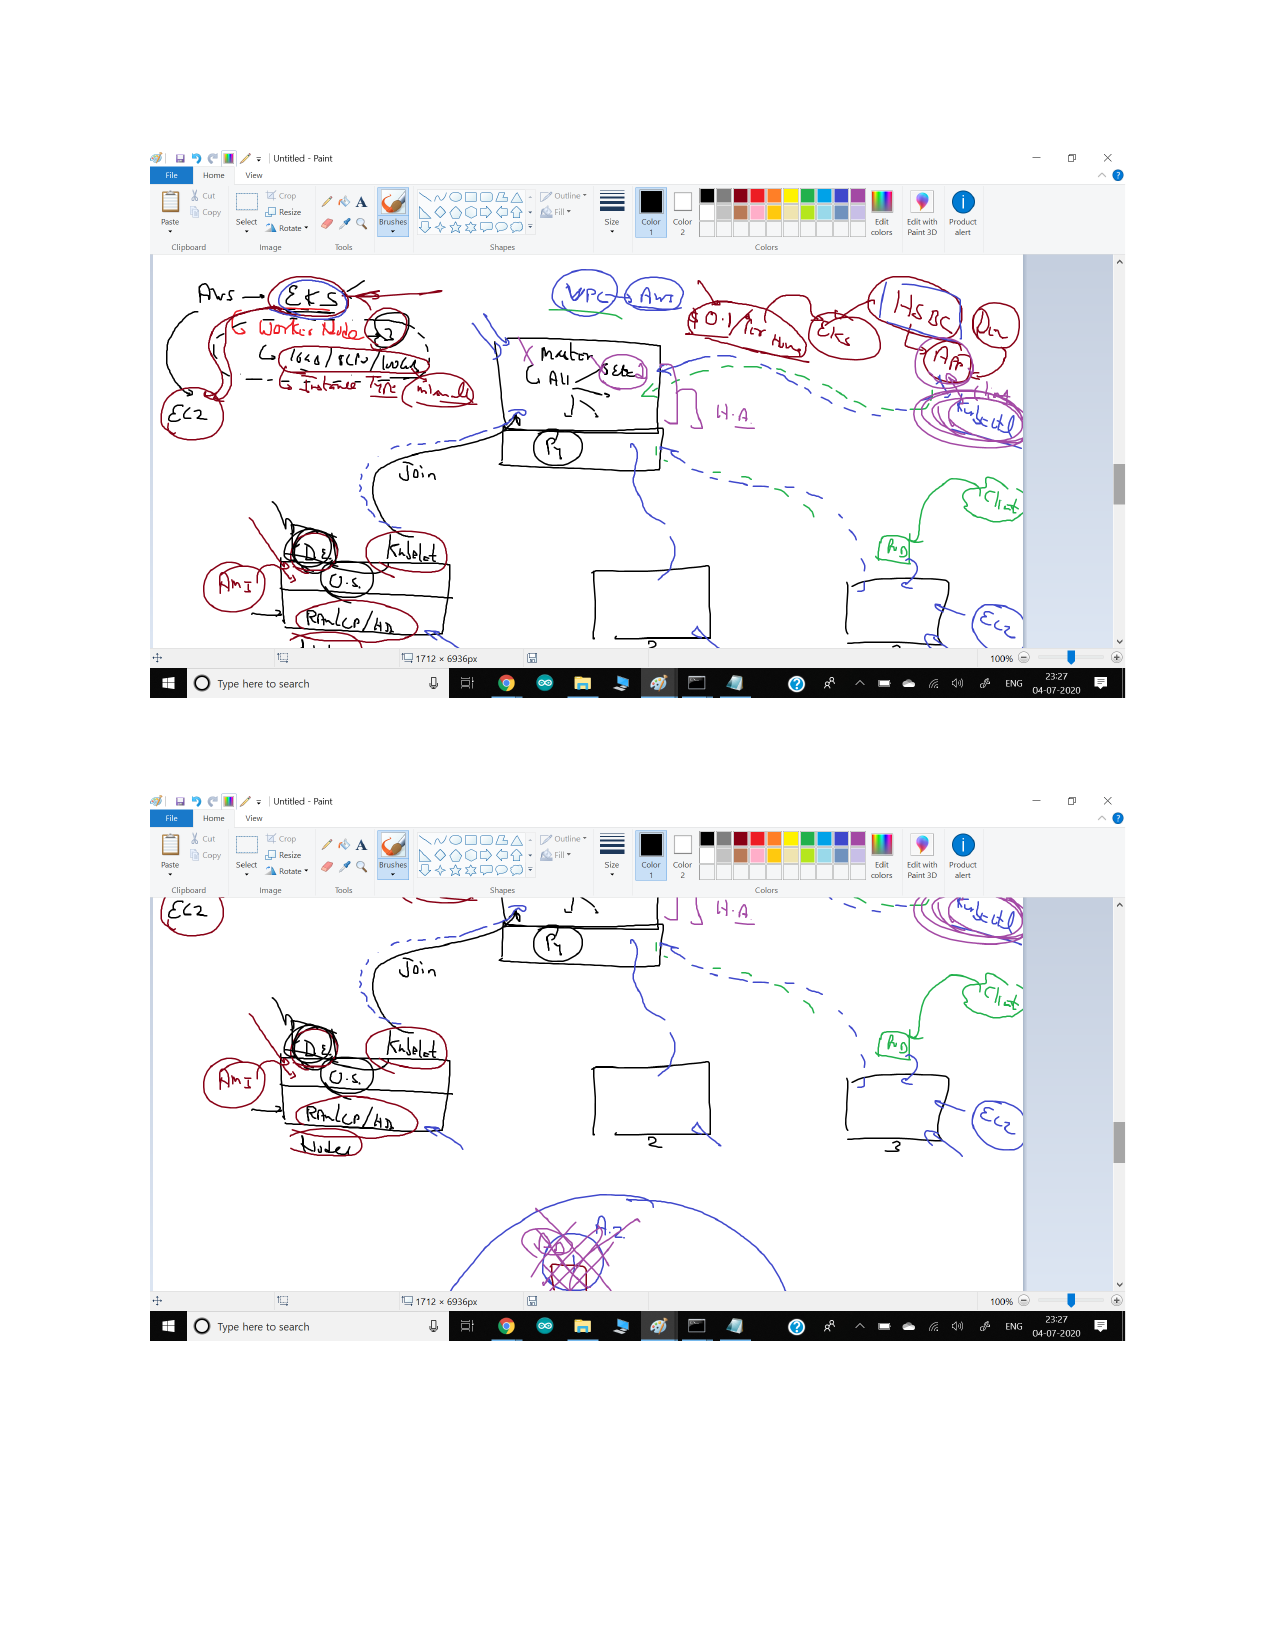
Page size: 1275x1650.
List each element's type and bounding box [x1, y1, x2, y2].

picture [150, 792, 1125, 1341]
picture [150, 150, 1125, 698]
